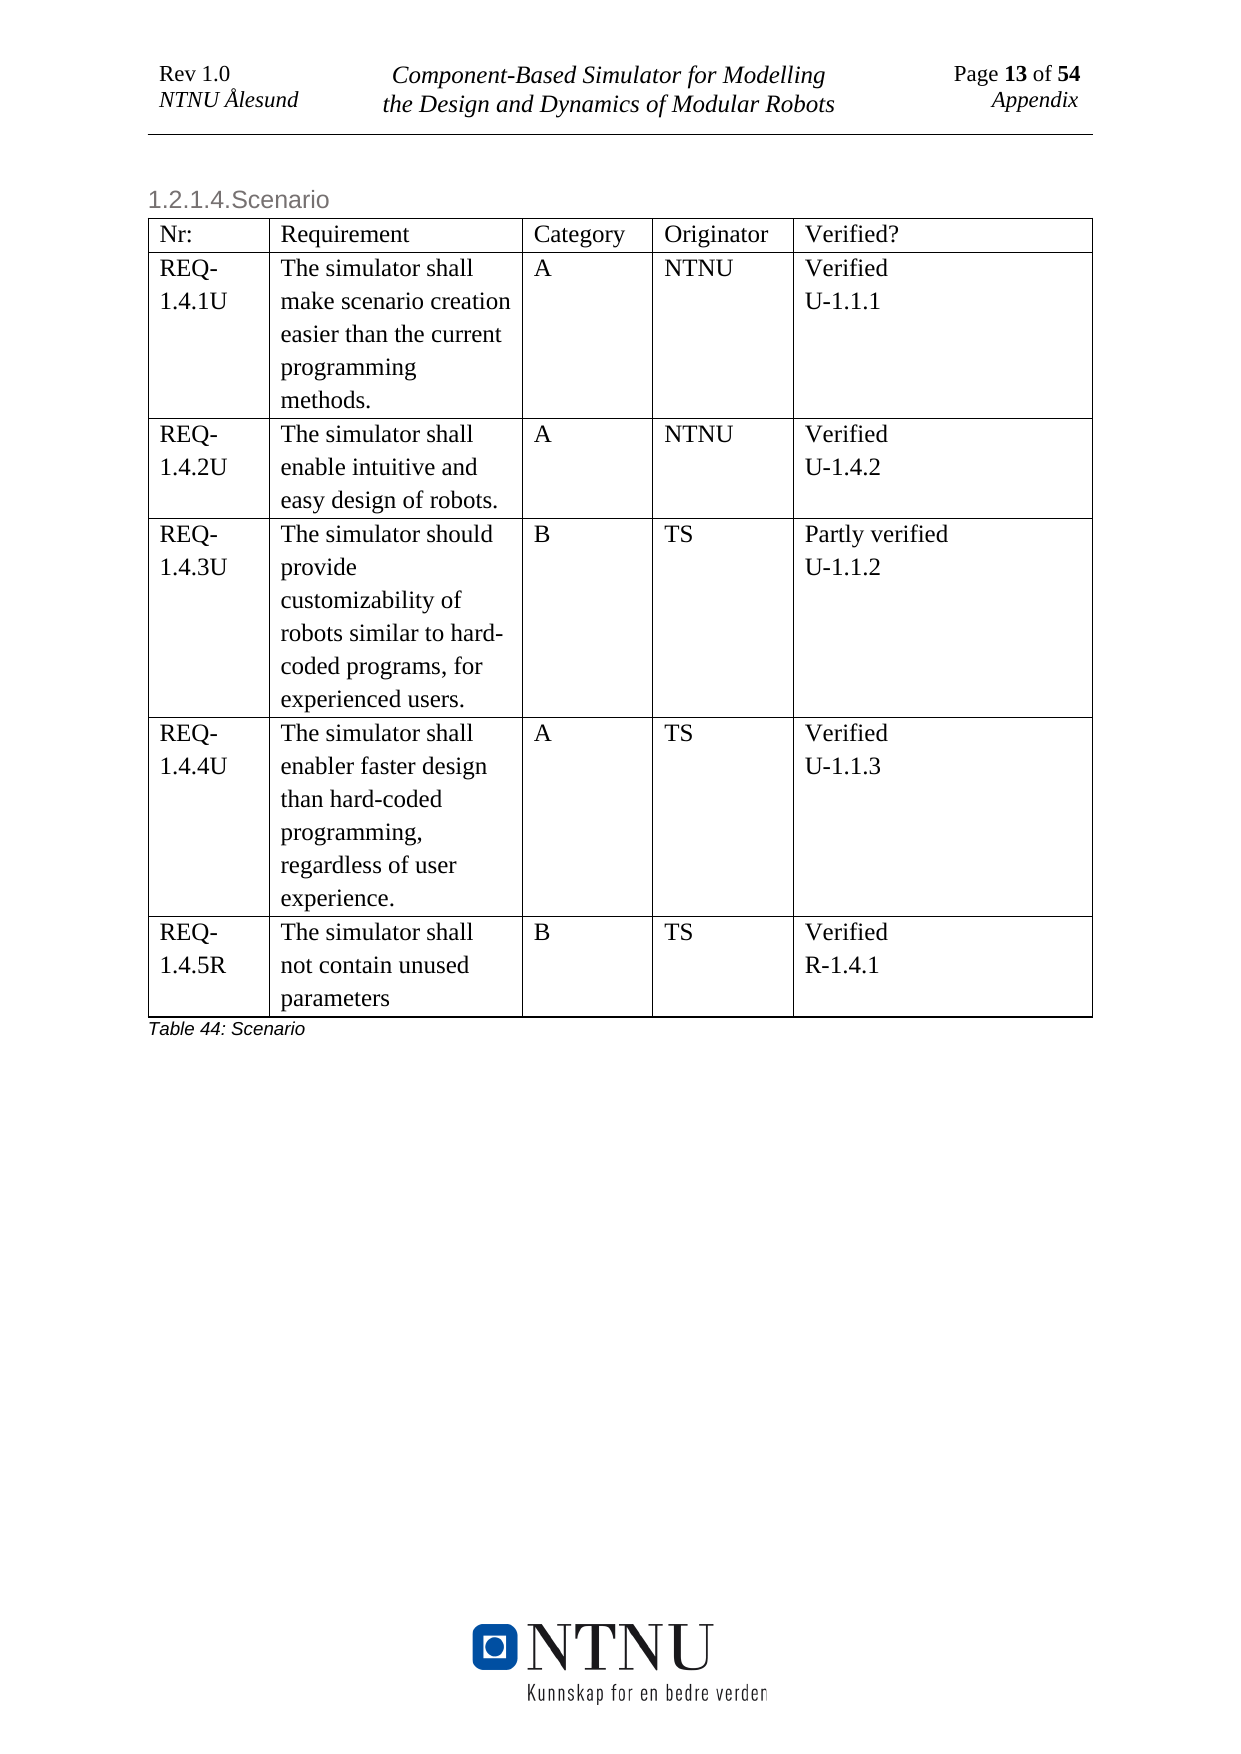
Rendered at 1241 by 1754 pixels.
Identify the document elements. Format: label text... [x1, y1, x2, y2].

table_header Category [523, 219, 652, 252]
table_cell B [523, 917, 652, 1016]
table_cell Verified R-1.4.1 [794, 917, 1092, 1016]
table_cell A [523, 718, 652, 916]
table_cell Partly verified U-1.1.2 [794, 519, 1092, 717]
table_cell Verified U-1.1.3 [794, 718, 1092, 916]
table_header Verified? [794, 219, 1092, 252]
table_cell REQ-1.4.1U [149, 253, 269, 418]
text Table 44: Scenario [148, 1018, 1093, 1039]
table_cell The simulator shall not contain unused parameters [270, 917, 522, 1016]
picture [472, 1624, 767, 1705]
table_cell The simulator shall enabler faster design than hard-coded programming, regardless of user experience. [270, 718, 522, 916]
table_cell REQ-1.4.3U [149, 519, 269, 717]
table_cell The simulator should provide customizability of robots similar to hard-coded programs, for experienced users. [270, 519, 522, 717]
table_cell Verified U-1.1.1 [794, 253, 1092, 418]
table_cell NTNU [653, 253, 793, 418]
table_cell The simulator shall enable intuitive and easy design of robots. [270, 419, 522, 518]
table_cell REQ-1.4.2U [149, 419, 269, 518]
table_cell The simulator shall make scenario creation easier than the current programming methods. [270, 253, 522, 418]
table_cell Verified U-1.4.2 [794, 419, 1092, 518]
table_header Originator [653, 219, 793, 252]
table_cell A [523, 253, 652, 418]
table_cell NTNU [653, 419, 793, 518]
table_cell REQ-1.4.4U [149, 718, 269, 916]
table_cell B [523, 519, 652, 717]
table_header Requirement [270, 219, 522, 252]
table_cell TS [653, 718, 793, 916]
table_cell REQ-1.4.5R [149, 917, 269, 1016]
table_cell TS [653, 917, 793, 1016]
table_cell A [523, 419, 652, 518]
subtitle Scenario [148, 184, 1093, 213]
table_header Nr: [149, 219, 269, 252]
table_cell TS [653, 519, 793, 717]
